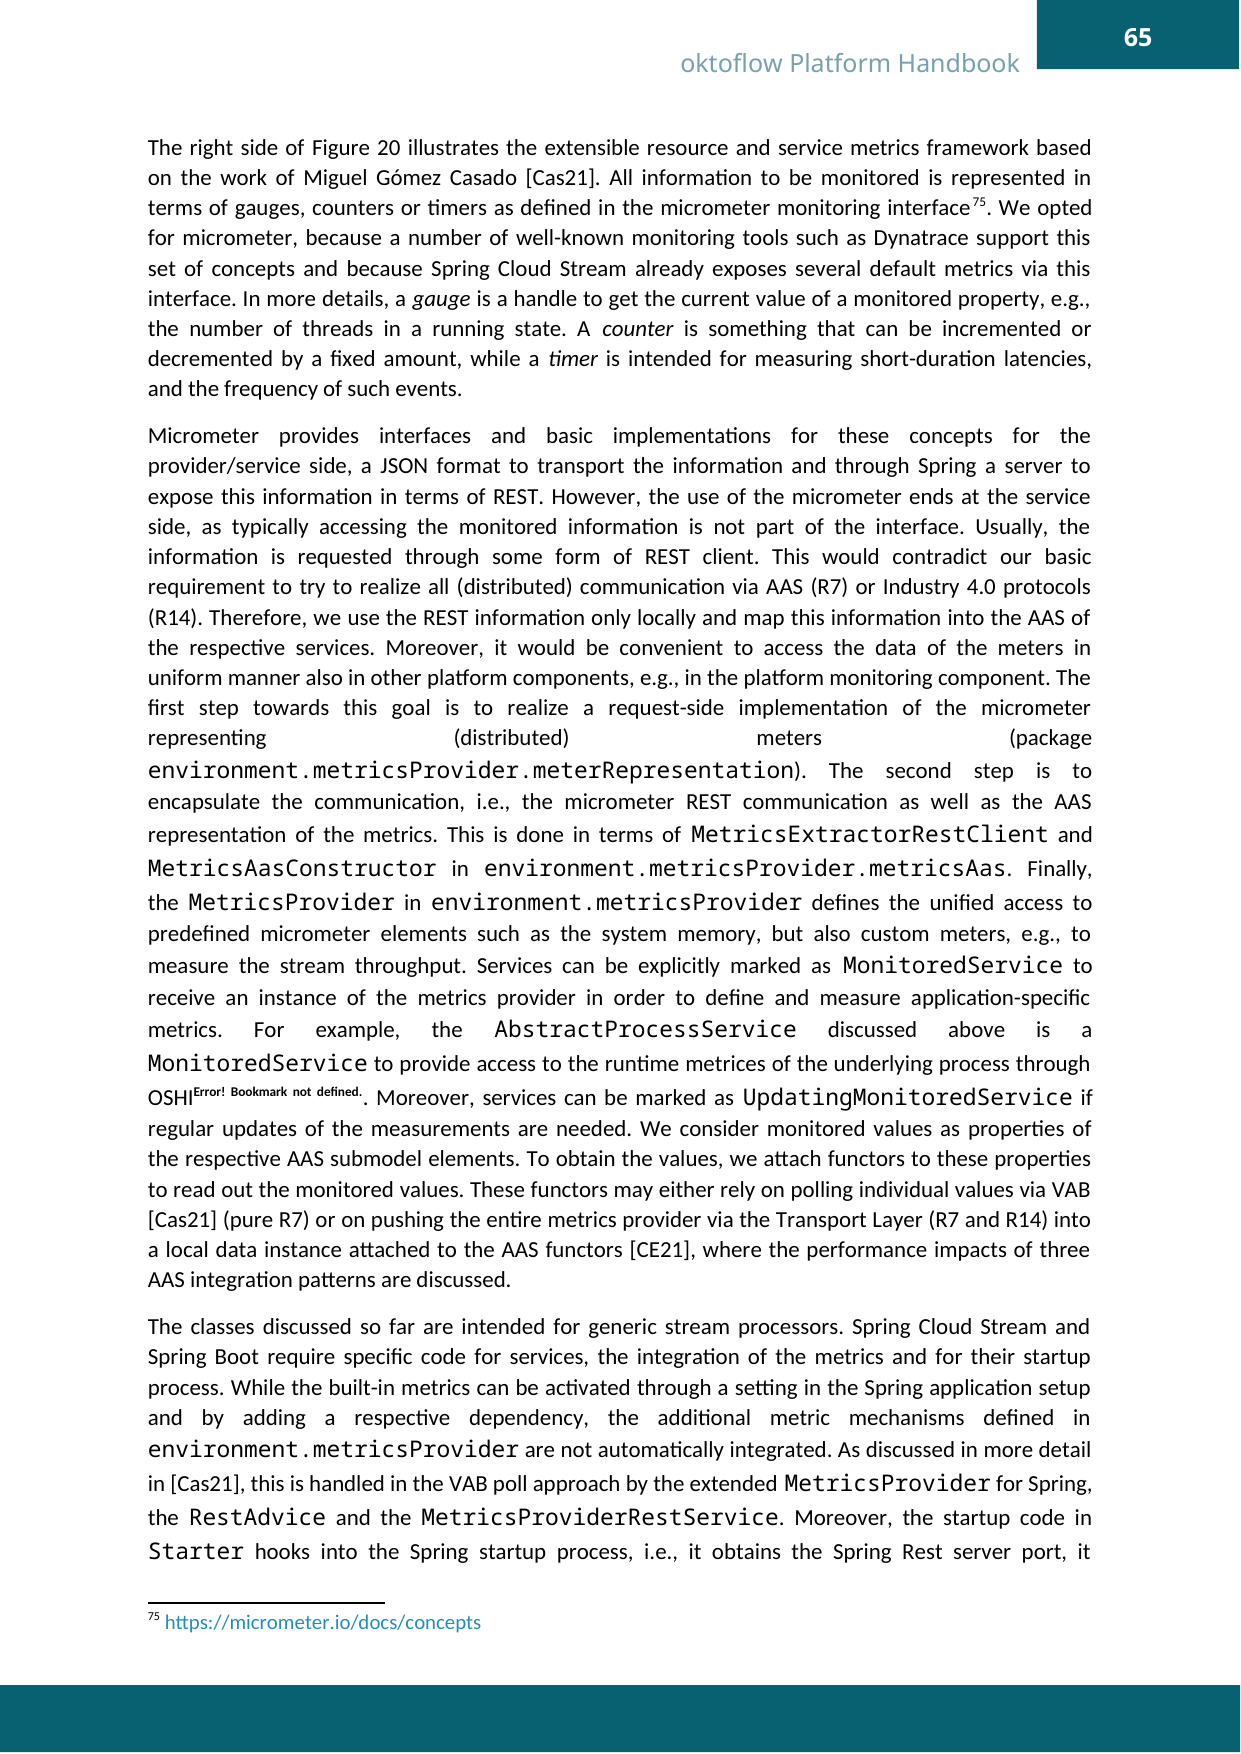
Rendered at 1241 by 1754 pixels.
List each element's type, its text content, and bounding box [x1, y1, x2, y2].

text The right side of Figure 20 illustrates the extensible resource and service metrics framework based on the work of Miguel Gómez Casado [Cas21]. All information to be monitored is represented in terms of gauges, counters or timers as defined in the micrometer monitoring interface. We opted for micrometer, because a number of well-known monitoring tools such as Dynatrace support this set of concepts and because Spring Cloud Stream already exposes several default metrics via this interface. In more details, a gauge is a handle to get the current value of a monitored property, e.g., the number of threads in a running state. A counter is something that can be incremented or decremented by a fixed amount, while a timer is intended for measuring short-duration latencies, and the frequency of such events. [148, 133, 1093, 403]
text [148, 1312, 1093, 1566]
text Micrometer provides interfaces and basic implementations for these concepts for the provider/service side, a JSON format to transport the information and through Spring a server to expose this information in terms of REST. However, the use of the micrometer ends at the service side, as typically accessing the monitored information is not part of the interface. Usually, the information is requested through some form of REST client. This would contradict our basic requirement to try to realize all (distributed) communication via AAS (R7) or Industry 4.0 protocols (R14). Therefore, we use the REST information only locally and map this information into the AAS of the respective services. Moreover, it would be convenient to access the data of the meters in uniform manner also in other platform components, e.g., in the platform monitoring component. The first step towards this goal is to realize a request-side implementation of the micrometer representing (distributed) meters (package environment.metricsProvider.meterRepresentation). The second step is to encapsulate the communication, i.e., the micrometer REST communication as well as the AAS representation of the metrics. This is done in terms of MetricsExtractorRestClient and MetricsAasConstructor in environment.metricsProvider.metricsAas. Finally, the MetricsProvider in environment.metricsProvider defines the unified access to predefined micrometer elements such as the system memory, but also custom meters, e.g., to measure the stream throughput. Services can be explicitly marked as MonitoredService to receive an instance of the metrics provider in order to define and measure application-specific metrics. For example, the AbstractProcessService discussed above is a MonitoredService to provide access to the runtime metrices of the underlying process through OSHIError! Bookmark not defined.. Moreover, services can be marked as UpdatingMonitoredService if regular updates of the measurements are needed. We consider monitored values as properties of the respective AAS submodel elements. To obtain the values, we attach functors to these properties to read out the monitored values. These functors may either rely on polling individual values via VAB [Cas21] (pure R7) or on pushing the entire metrics provider via the Transport Layer (R7 and R14) into a local data instance attached to the AAS functors [CE21], where the performance impacts of three AAS integration patterns are discussed. [148, 421, 1093, 1293]
